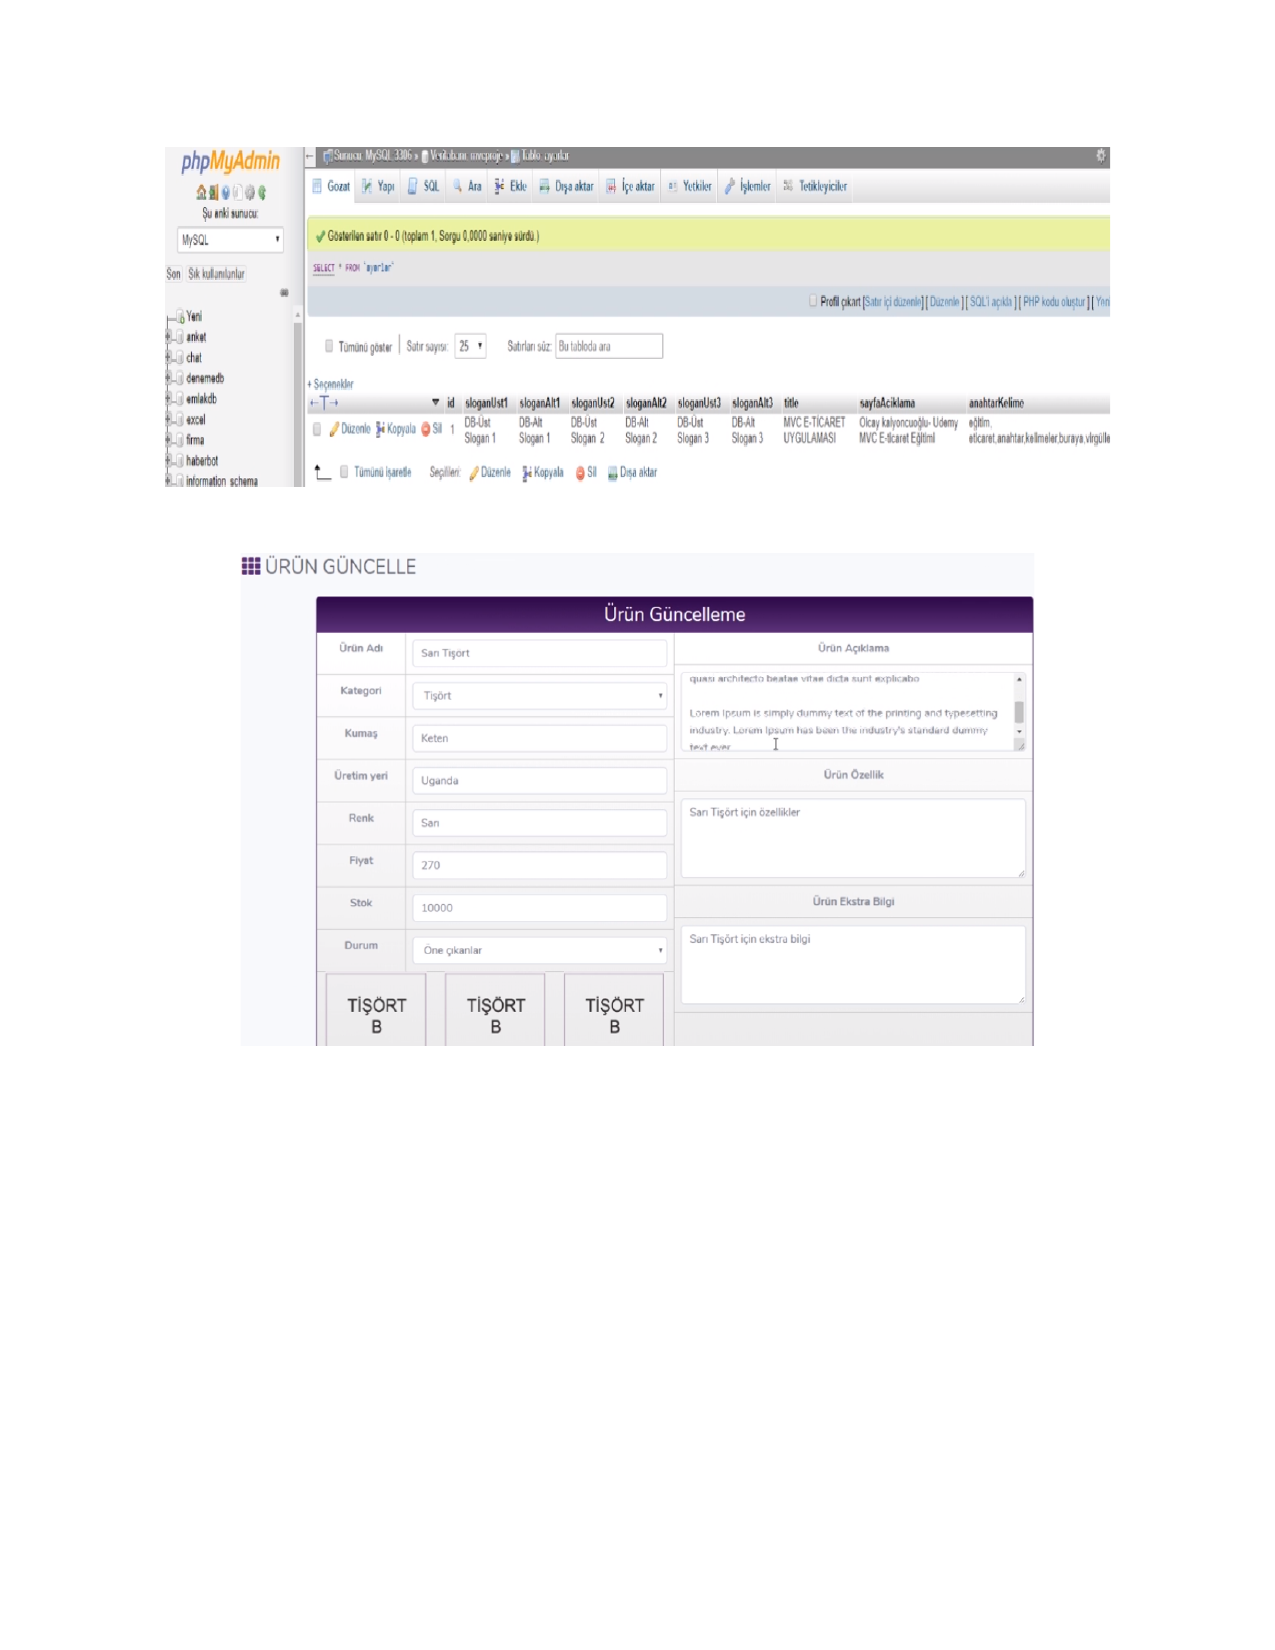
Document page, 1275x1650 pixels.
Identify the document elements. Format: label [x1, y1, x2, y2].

picture [240, 553, 1035, 1046]
picture [165, 147, 1111, 487]
